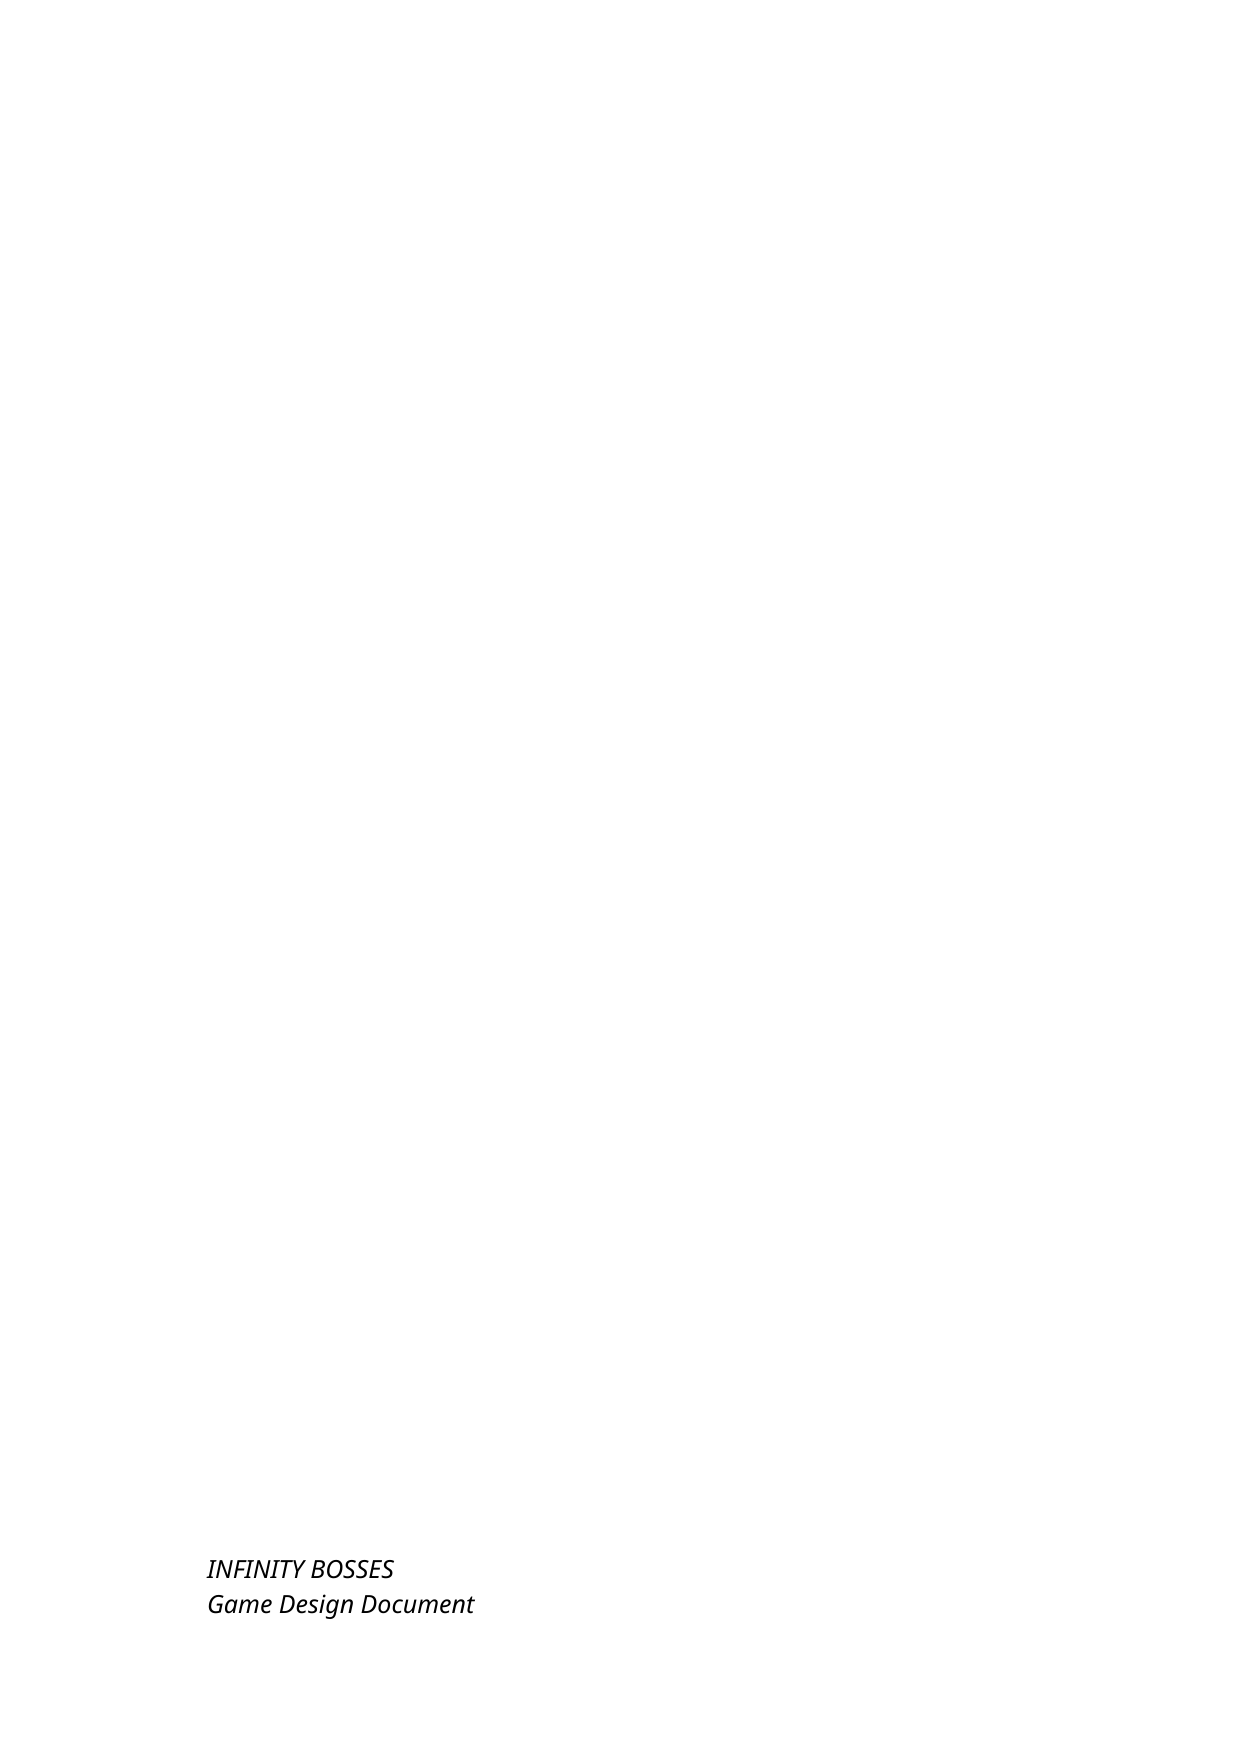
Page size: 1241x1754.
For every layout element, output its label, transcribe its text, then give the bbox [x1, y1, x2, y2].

text INFINITY BOSSES [207, 1552, 1122, 1586]
text Game Design Document [207, 1586, 1122, 1620]
